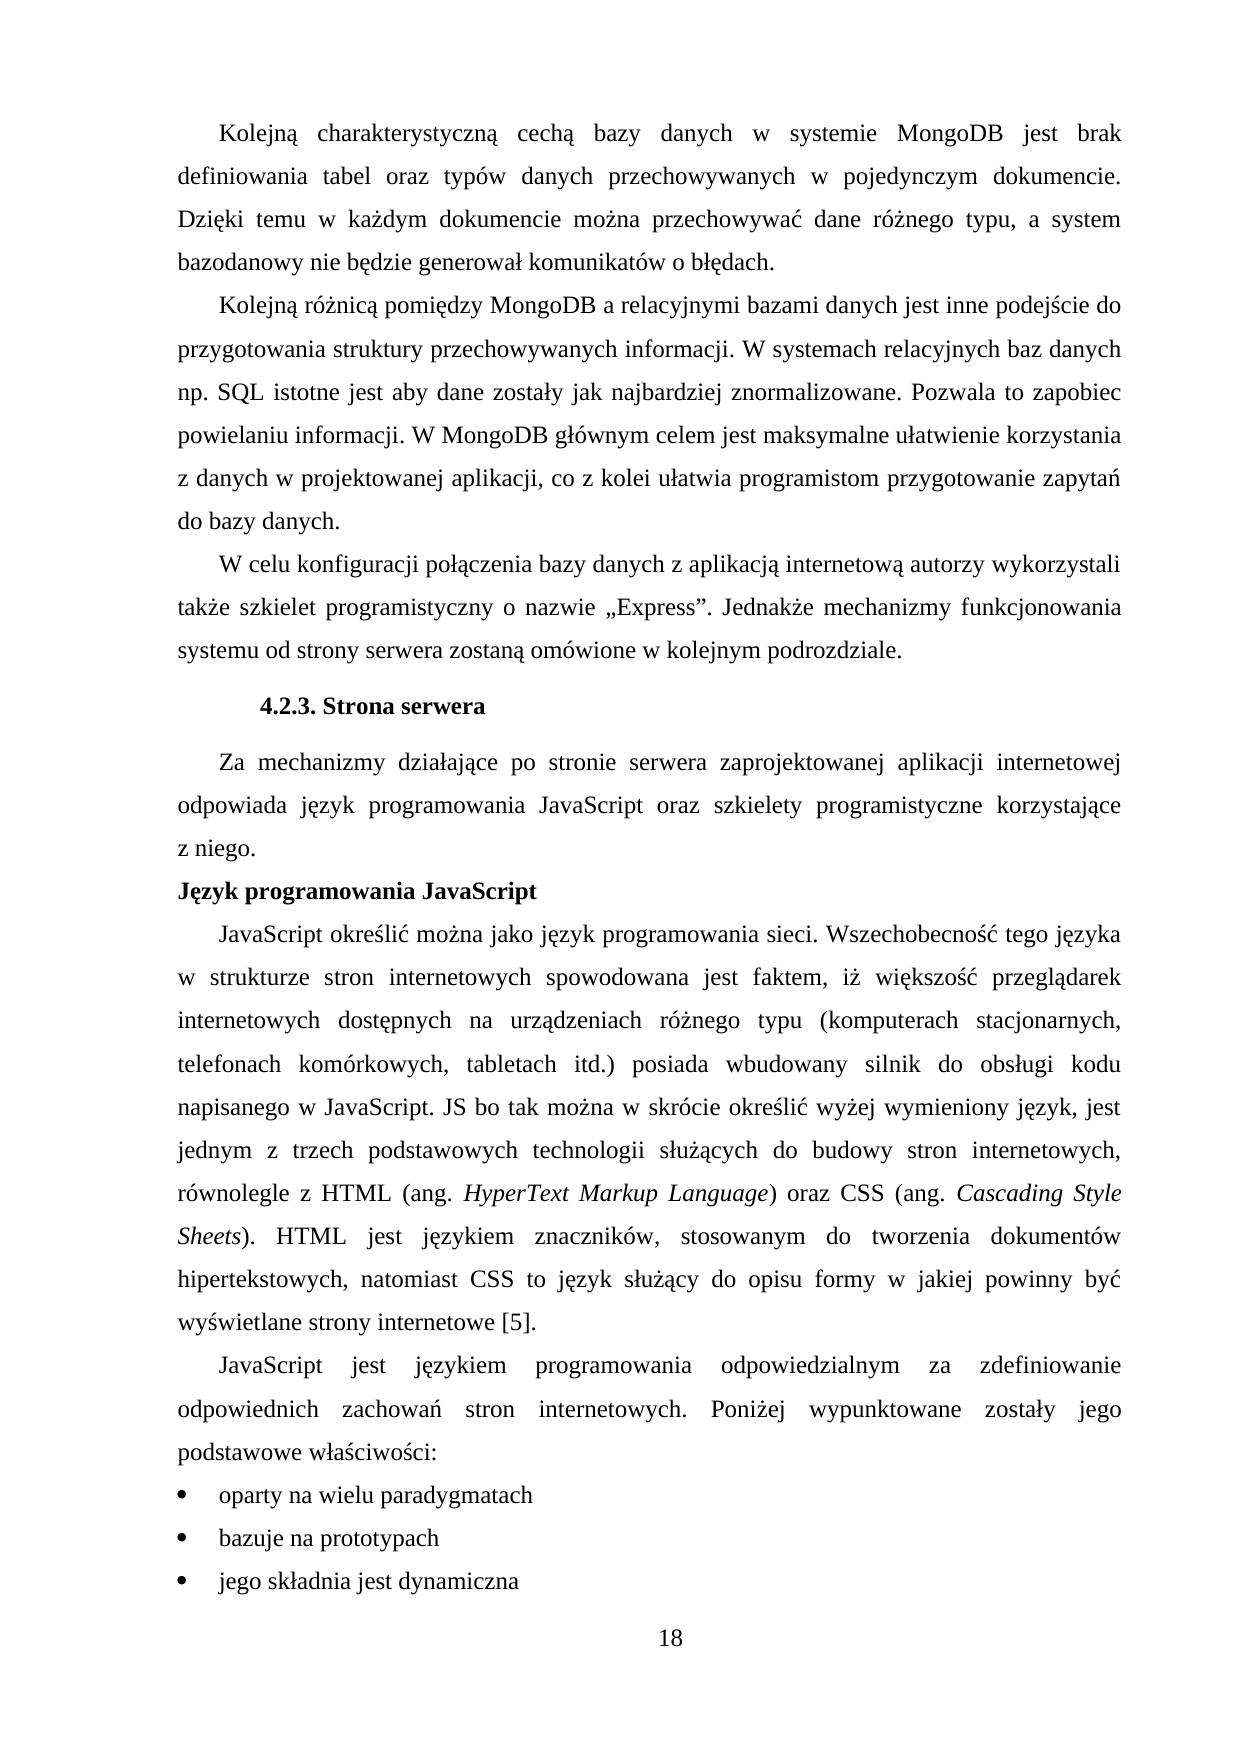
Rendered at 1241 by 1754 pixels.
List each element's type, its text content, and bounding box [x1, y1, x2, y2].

list oparty na wielu paradygmatach [177, 1480, 1122, 1509]
text Kolejną charakterystyczną cechą bazy danych w systemie MongoDB jest brak definiowania tabel oraz typów danych przechowywanych w pojedynczym dokumencie. Dzięki temu w każdym dokumencie można przechowywać dane różnego typu, a system bazodanowy nie będzie generował komunikatów o błędach. [177, 118, 1122, 276]
text Za mechanizmy działające po stronie serwera zaprojektowanej aplikacji internetowej odpowiada język programowania JavaScript oraz szkielety programistyczne korzystające z niego. [177, 747, 1122, 862]
text JavaScript jest językiem programowania odpowiedzialnym za zdefiniowanie odpowiednich zachowań stron internetowych. Poniżej wypunktowane zostały jego podstawowe właściwości: [177, 1351, 1122, 1466]
text Język programowania JavaScript [177, 876, 1122, 905]
list bazuje na prototypach [177, 1523, 1122, 1552]
list jego składnia jest dynamiczna [177, 1566, 1122, 1595]
text W celu konfiguracji połączenia bazy danych z aplikacją internetową autorzy wykorzystali także szkielet programistyczny o nazwie „Express”. Jednakże mechanizmy funkcjonowania systemu od strony serwera zostaną omówione w kolejnym podrozdziale. [177, 549, 1122, 664]
subtitle Strona serwera [177, 691, 1122, 720]
text Kolejną różnicą pomiędzy MongoDB a relacyjnymi bazami danych jest inne podejście do przygotowania struktury przechowywanych informacji. W systemach relacyjnych baz danych np. SQL istotne jest aby dane zostały jak najbardziej znormalizowane. Pozwala to zapobiec powielaniu informacji. W MongoDB głównym celem jest maksymalne ułatwienie korzystania z danych w projektowanej aplikacji, co z kolei ułatwia programistom przygotowanie zapytań do bazy danych. [177, 291, 1122, 535]
text JavaScript określić można jako język programowania sieci. Wszechobecność tego języka w strukturze stron internetowych spowodowana jest faktem, iż większość przeglądarek internetowych dostępnych na urządzeniach różnego typu (komputerach stacjonarnych, telefonach komórkowych, tabletach itd.) posiada wbudowany silnik do obsługi kodu napisanego w JavaScript. JS bo tak można w skrócie określić wyżej wymieniony język, jest jednym z trzech podstawowych technologii służących do budowy stron internetowych, równolegle z HTML (ang. HyperText Markup Language) oraz CSS (ang. Cascading Style Sheets). HTML jest językiem znaczników, stosowanym do tworzenia dokumentów hipertekstowych, natomiast CSS to język służący do opisu formy w jakiej powinny być wyświetlane strony internetowe [5]. [177, 919, 1122, 1336]
